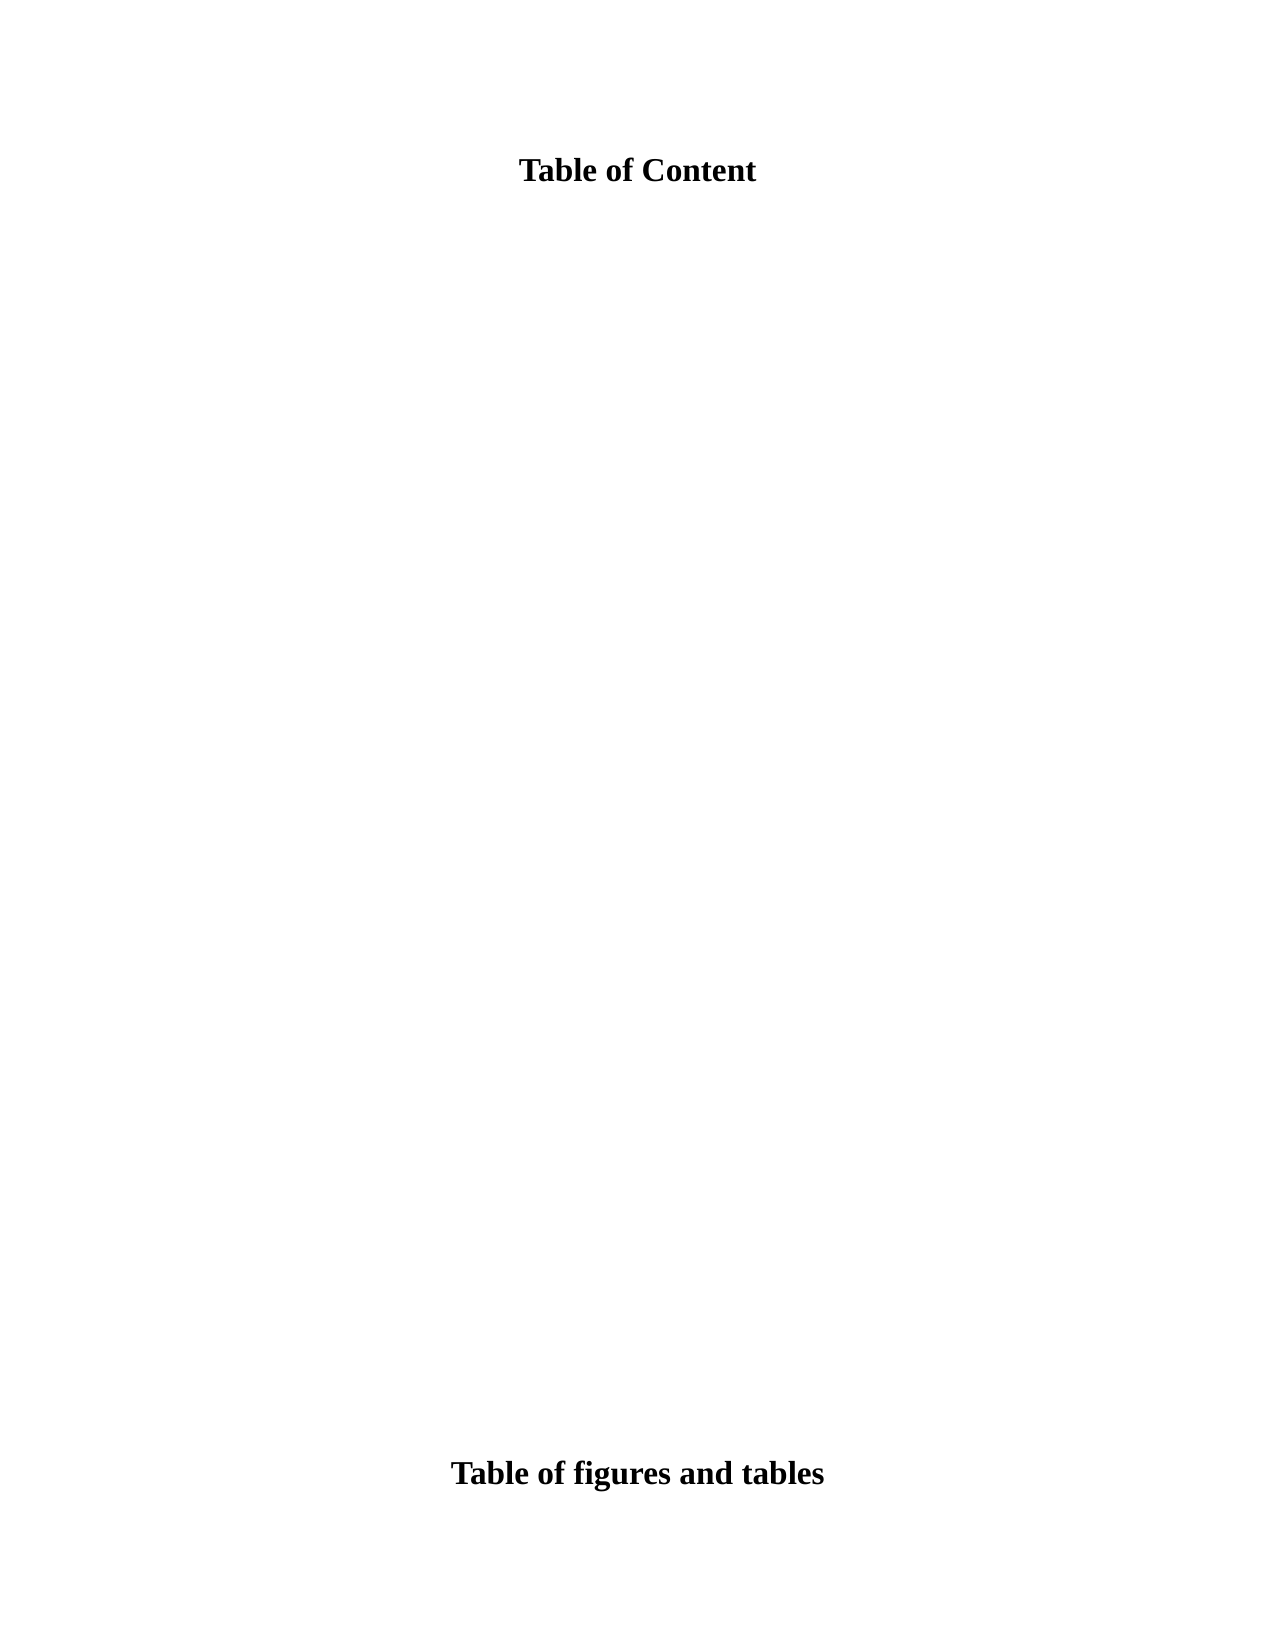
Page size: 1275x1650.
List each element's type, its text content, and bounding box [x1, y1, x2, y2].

text Table of Content [150, 150, 1125, 188]
text Table of figures and tables [150, 1453, 1125, 1492]
